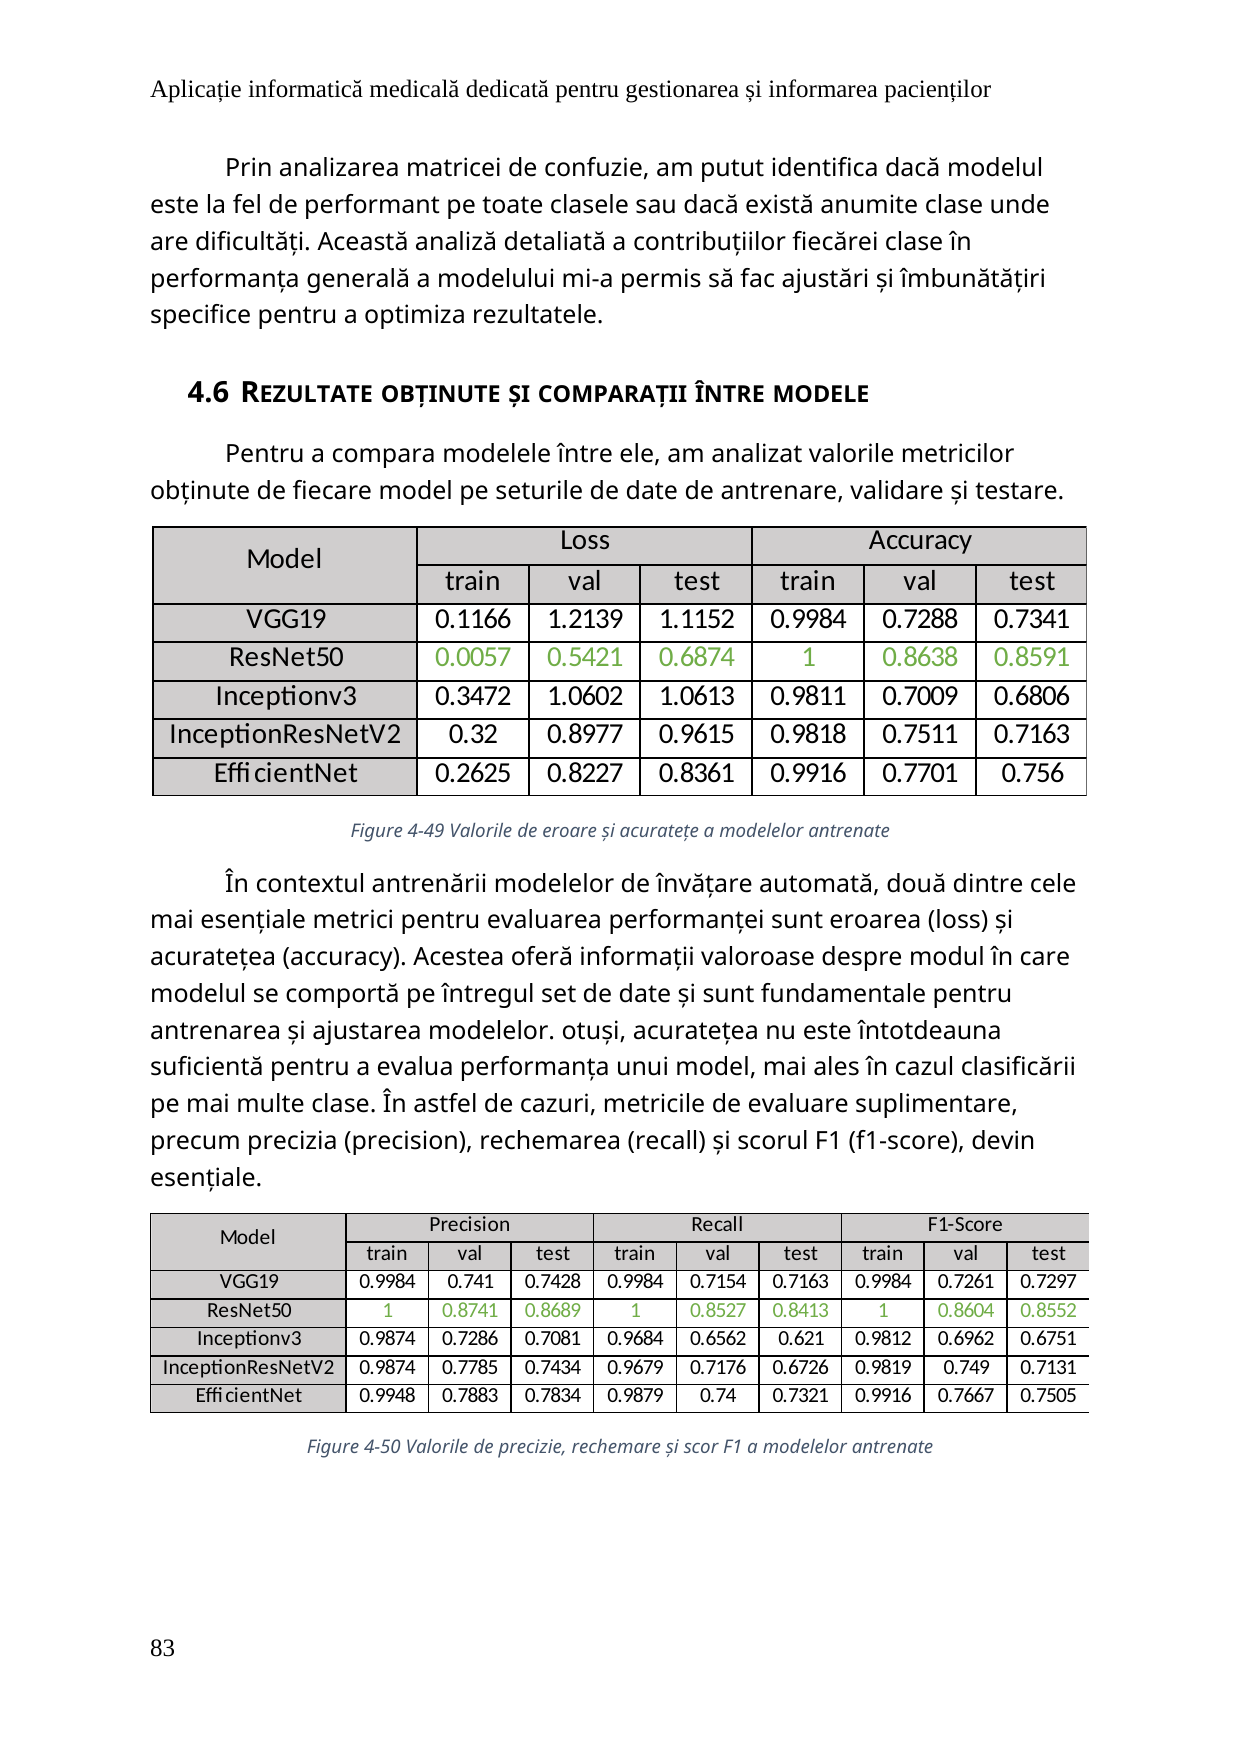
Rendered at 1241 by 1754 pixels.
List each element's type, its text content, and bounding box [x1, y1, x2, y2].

text Pentru a compara modelele între ele, am analizat valorile metricilor obținute de fiecare model pe seturile de date de antrenare, validare și testare. [150, 436, 1090, 506]
text Prin analizarea matricei de confuzie, am putut identifica dacă modelul este la fel de performant pe toate clasele sau dacă există anumite clase unde are dificultăți. Această analiză detaliată a contribuțiilor fiecărei clase în performanța generală a modelului mi-a permis să fac ajustări și îmbunătățiri specifice pentru a optimiza rezultatele. [150, 150, 1090, 331]
text În contextul antrenării modelelor de învățare automată, două dintre cele mai esențiale metrici pentru evaluarea performanței sunt eroarea (loss) și acuratețea (accuracy). Acestea oferă informații valoroase despre modul în care modelul se comportă pe întregul set de date și sunt fundamentale pentru antrenarea și ajustarea modelelor. otuși, acuratețea nu este întotdeauna suficientă pentru a evalua performanța unui model, mai ales în cazul clasificării pe mai multe clase. În astfel de cazuri, metricile de evaluare suplimentare, precum precizia (precision), rechemarea (recall) și scorul F1 (f1-score), devin esențiale. [150, 865, 1090, 1193]
subtitle Rezultate obținute și comparații între modele [187, 371, 1090, 411]
